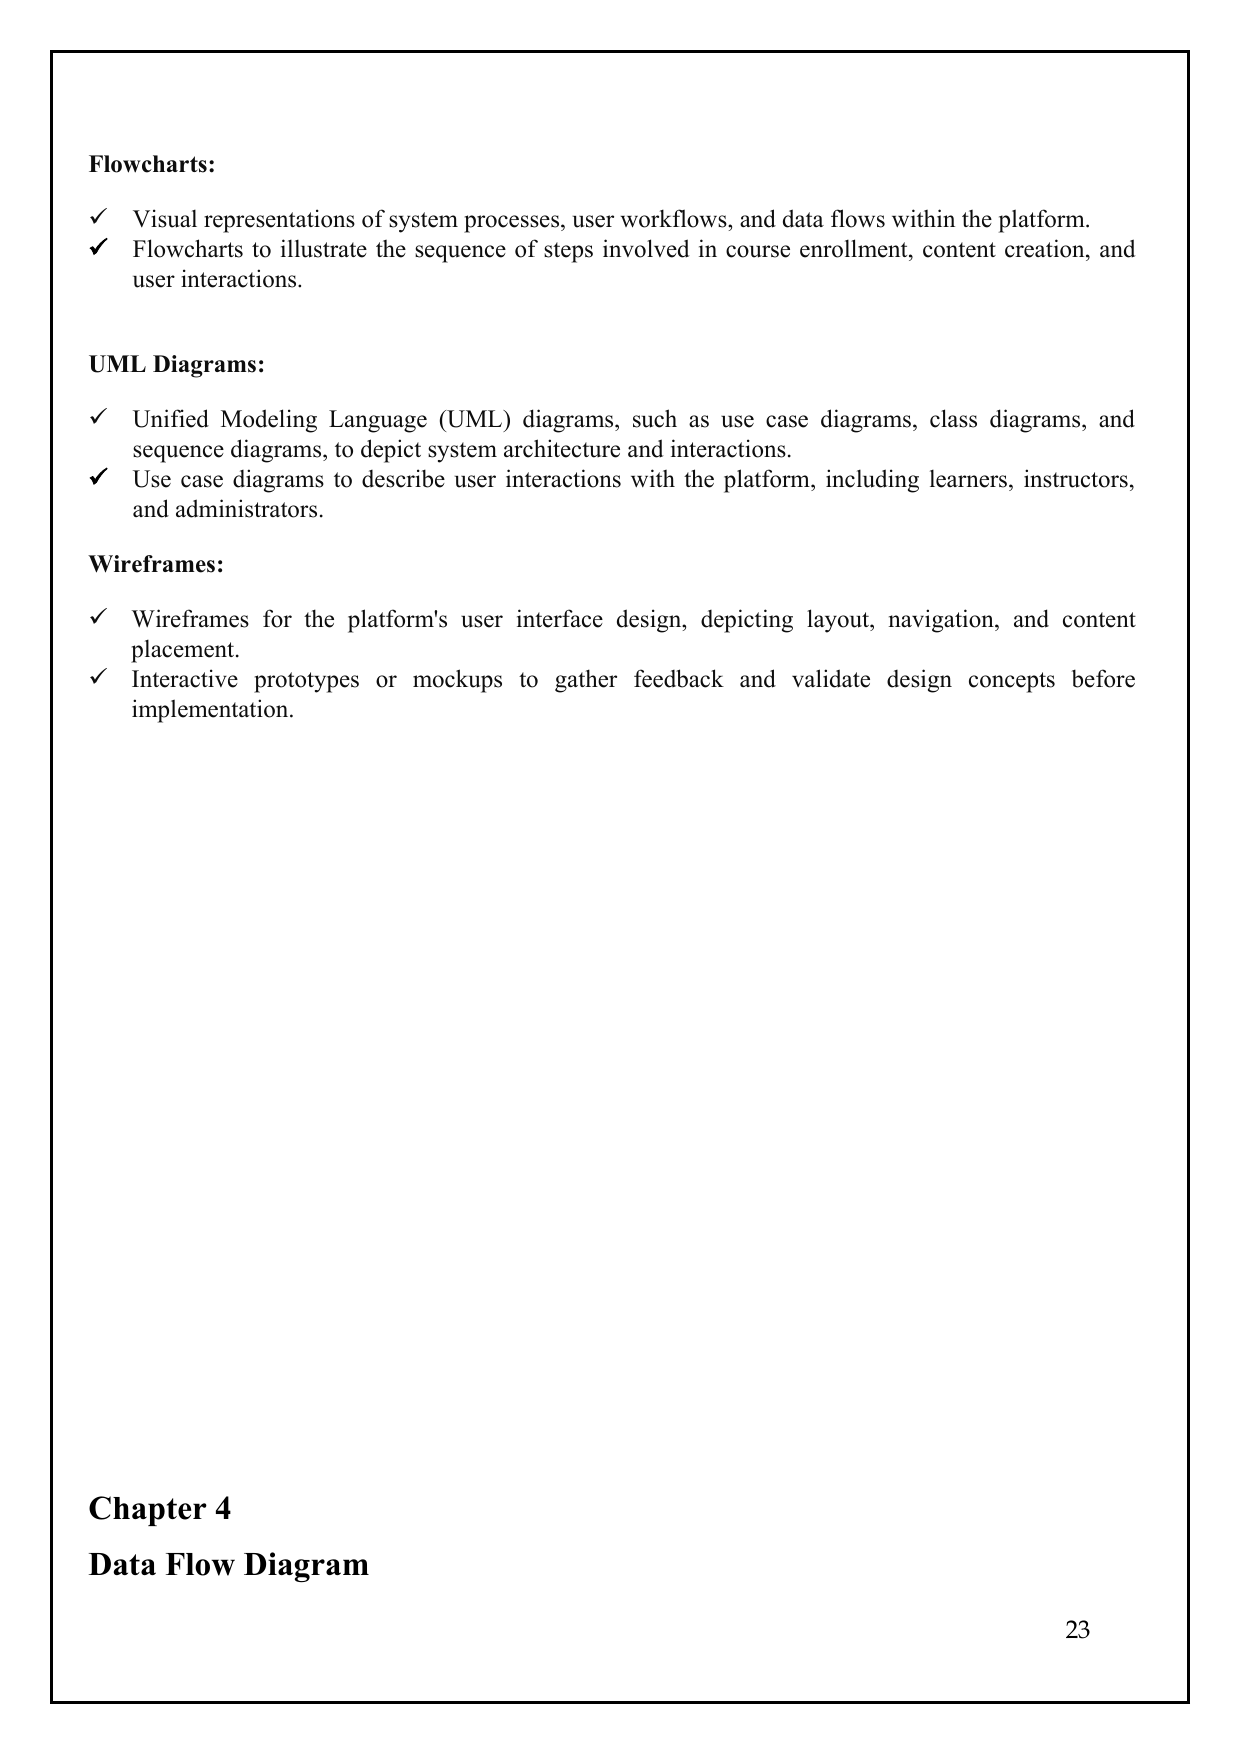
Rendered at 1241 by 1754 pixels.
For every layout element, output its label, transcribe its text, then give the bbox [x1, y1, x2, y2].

list Use case diagrams to describe user interactions with the platform, including learners, instructors, and administrators. [59, 465, 1137, 523]
text Data Flow Diagram [88, 1546, 1137, 1583]
list Visual representations of system processes, user workflows, and data flows within the platform. [59, 205, 1137, 233]
list Wireframes for the platform's user interface design, depicting layout, navigation, and content placement. [59, 605, 1137, 662]
text Chapter 4 [88, 1490, 1137, 1527]
list Flowcharts to illustrate the sequence of steps involved in course enrollment, content creation, and user interactions. [59, 235, 1137, 293]
list Unified Modeling Language (UML) diagrams, such as use case diagrams, class diagrams, and sequence diagrams, to depict system architecture and interactions. [59, 405, 1137, 463]
list Interactive prototypes or mockups to gather feedback and validate design concepts before implementation. [59, 665, 1137, 722]
text Flowcharts: [59, 150, 1137, 178]
text Wireframes: [59, 550, 1137, 577]
text UML Diagrams: [59, 350, 1137, 378]
